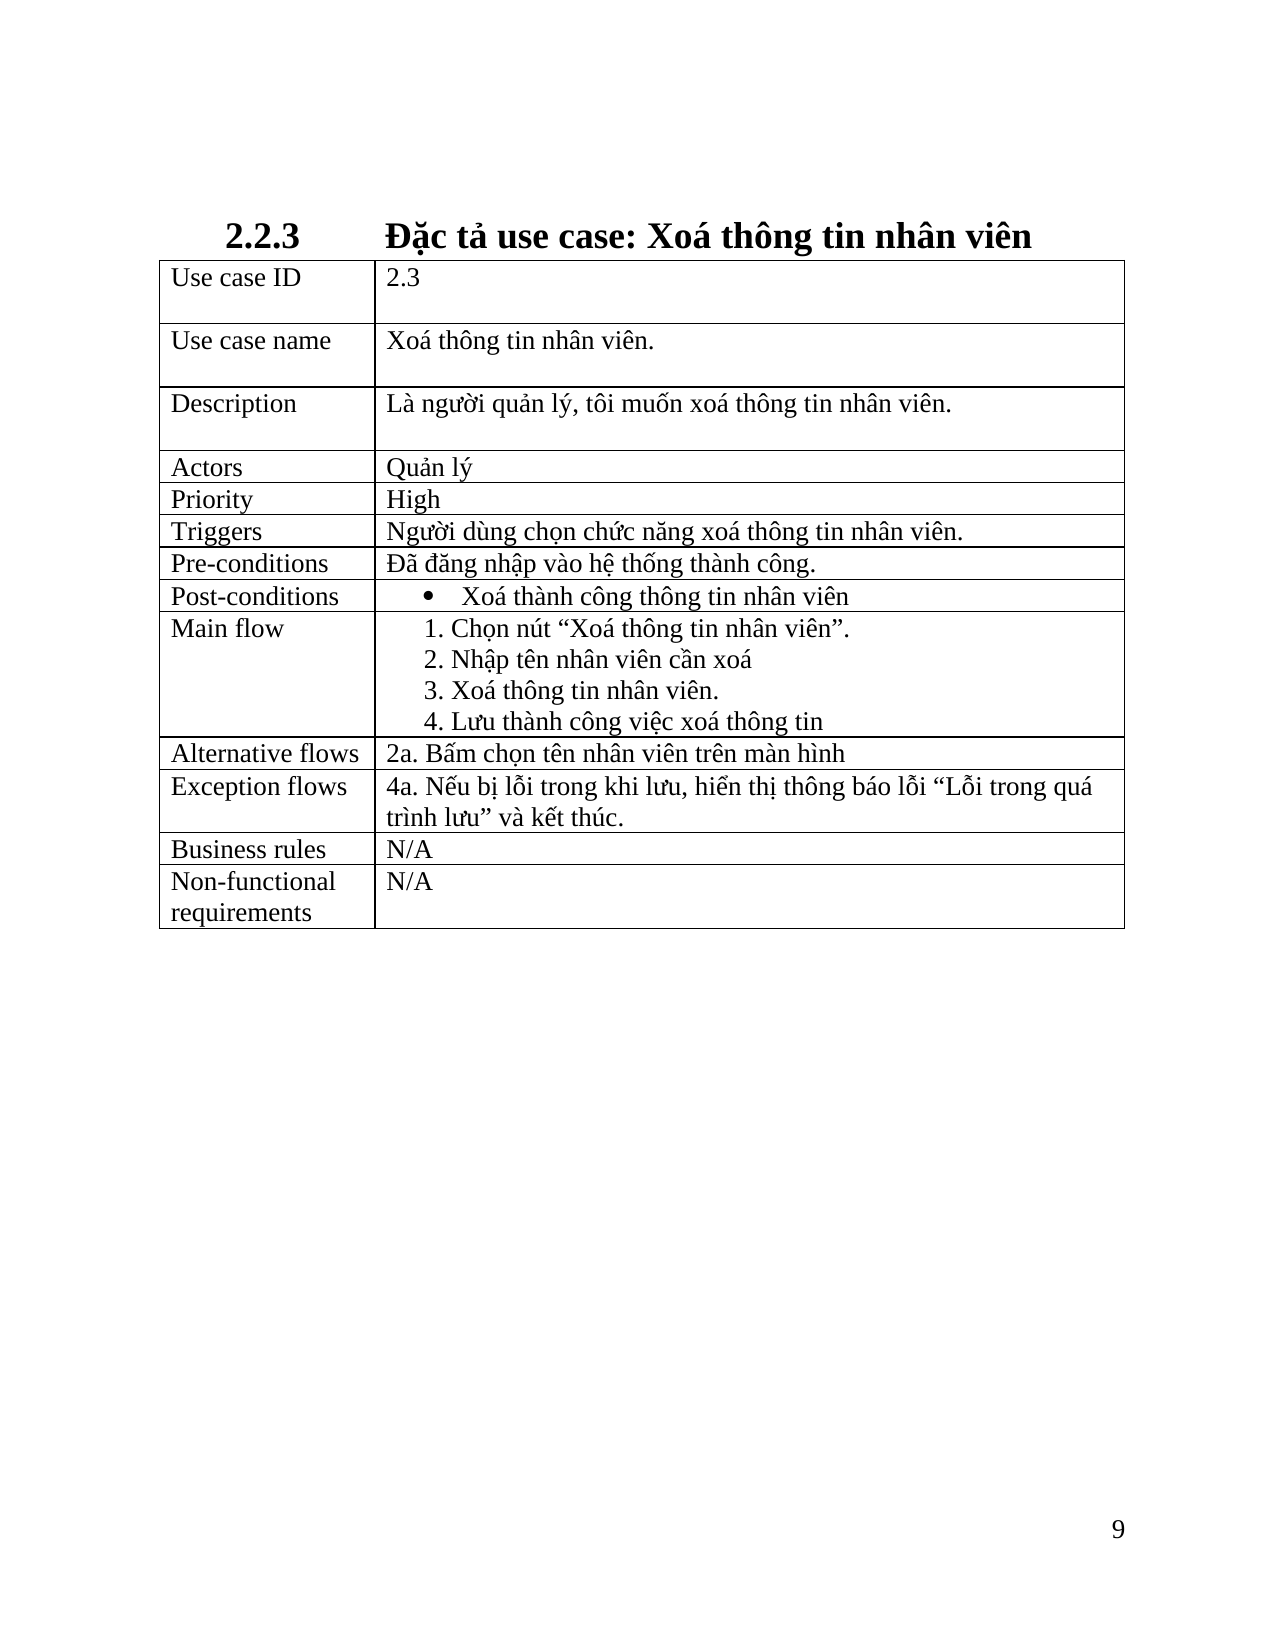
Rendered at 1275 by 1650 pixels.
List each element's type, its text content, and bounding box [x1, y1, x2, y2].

table_cell Đã đăng nhập vào hệ thống thành công. [376, 548, 1124, 578]
table_cell Main flow [160, 612, 374, 736]
table_cell Priority [160, 483, 374, 514]
table_cell Post-conditions [160, 580, 374, 611]
table_cell Xoá thông tin nhân viên. [376, 324, 1124, 386]
table_cell 1. Chọn nút “Xoá thông tin nhân viên”. 2. Nhập tên nhân viên cần xoá 3. Xoá thông tin nhân viên. 4. Lưu thành công việc xoá thông tin [376, 612, 1124, 736]
table_cell Use case name [160, 324, 374, 386]
table_cell Là người quản lý, tôi muốn xoá thông tin nhân viên. [376, 388, 1124, 450]
table_cell Triggers [160, 515, 374, 546]
table_cell N/A [376, 865, 1124, 927]
table_cell Non-functional requirements [160, 865, 374, 927]
table_header 2.3 [376, 261, 1124, 323]
table_cell Alternative flows [160, 738, 374, 769]
table_cell Quản lý [376, 451, 1124, 482]
table_cell Pre-conditions [160, 548, 374, 578]
table_cell 4a. Nếu bị lỗi trong khi lưu, hiển thị thông báo lỗi “Lỗi trong quá trình lưu” và kết thúc. [376, 770, 1124, 832]
table_cell Người dùng chọn chức năng xoá thông tin nhân viên. [376, 515, 1124, 546]
table_header Use case ID [160, 261, 374, 323]
table_cell N/A [376, 833, 1124, 864]
table_cell Xoá thành công thông tin nhân viên [376, 580, 1124, 611]
table_cell Actors [160, 451, 374, 482]
table_cell 2a. Bấm chọn tên nhân viên trên màn hình [376, 738, 1124, 769]
table_cell Description [160, 388, 374, 450]
table_cell Business rules [160, 833, 374, 864]
table_cell High [376, 483, 1124, 514]
table_cell Exception flows [160, 770, 374, 832]
subtitle Đặc tả use case: Xoá thông tin nhân viên [225, 213, 1125, 256]
